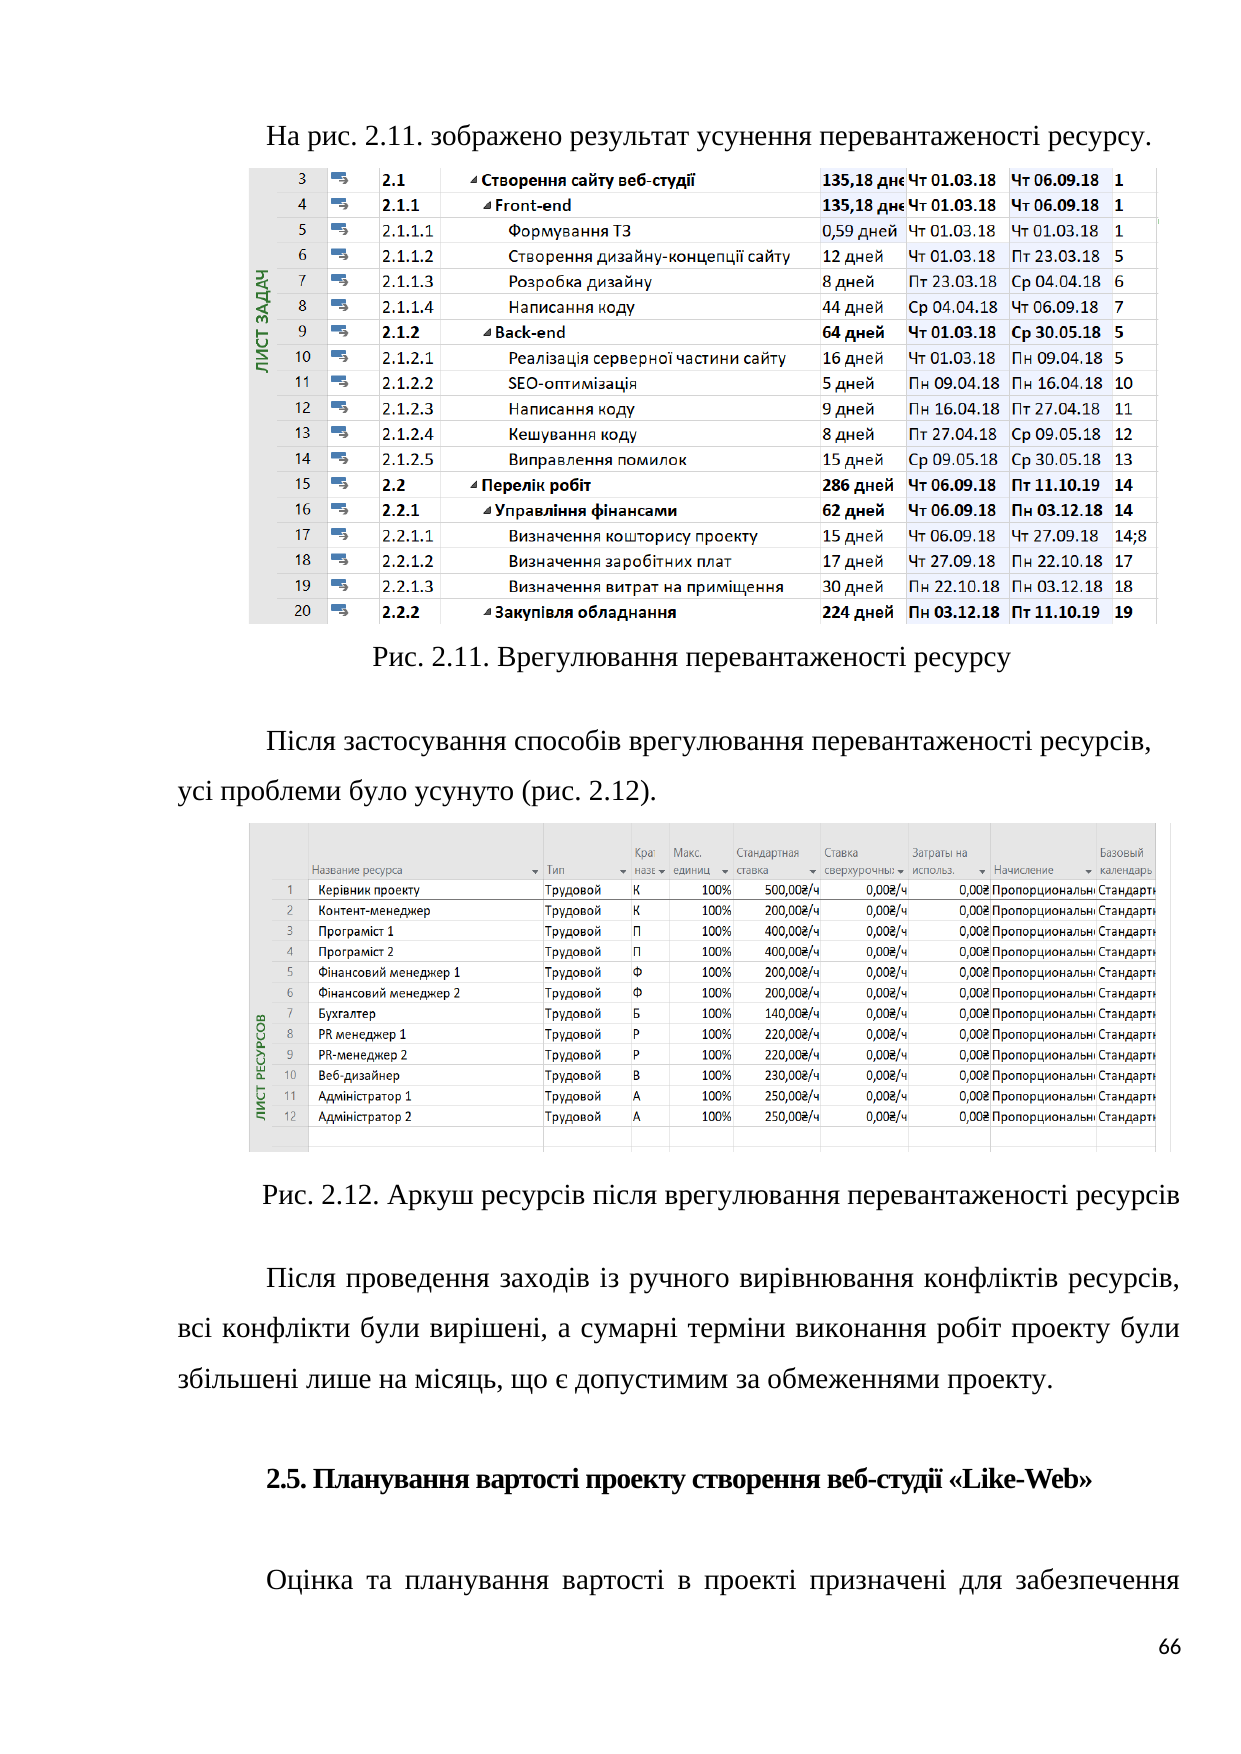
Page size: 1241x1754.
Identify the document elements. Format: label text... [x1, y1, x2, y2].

picture [248, 168, 1159, 624]
text Рис. 2.12. Аркуш ресурсів після врегулювання перевантаженості ресурсів [262, 1177, 1181, 1211]
text Після проведення заходів із ручного вирівнювання конфліктів ресурсів, всі конфлікти були вирішені, а сумарні терміни виконання робіт проекту були збільшені лише на місяць, що є допустимим за обмеженнями проекту. [177, 1260, 1181, 1394]
subtitle 2.5. Планування вартості проекту створення веб-студії «Like-Web» [177, 1461, 1181, 1495]
picture [248, 823, 1171, 1152]
text На рис. 2.11. зображено результат усунення перевантаженості ресурсу. [177, 118, 1181, 152]
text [177, 1562, 1181, 1596]
text Рис. 2.11. Врегулювання перевантаженості ресурсу [372, 639, 1181, 673]
text Після застосування способів врегулювання перевантаженості ресурсів, усі проблеми було усунуто (рис. 2.12). [177, 723, 1181, 807]
